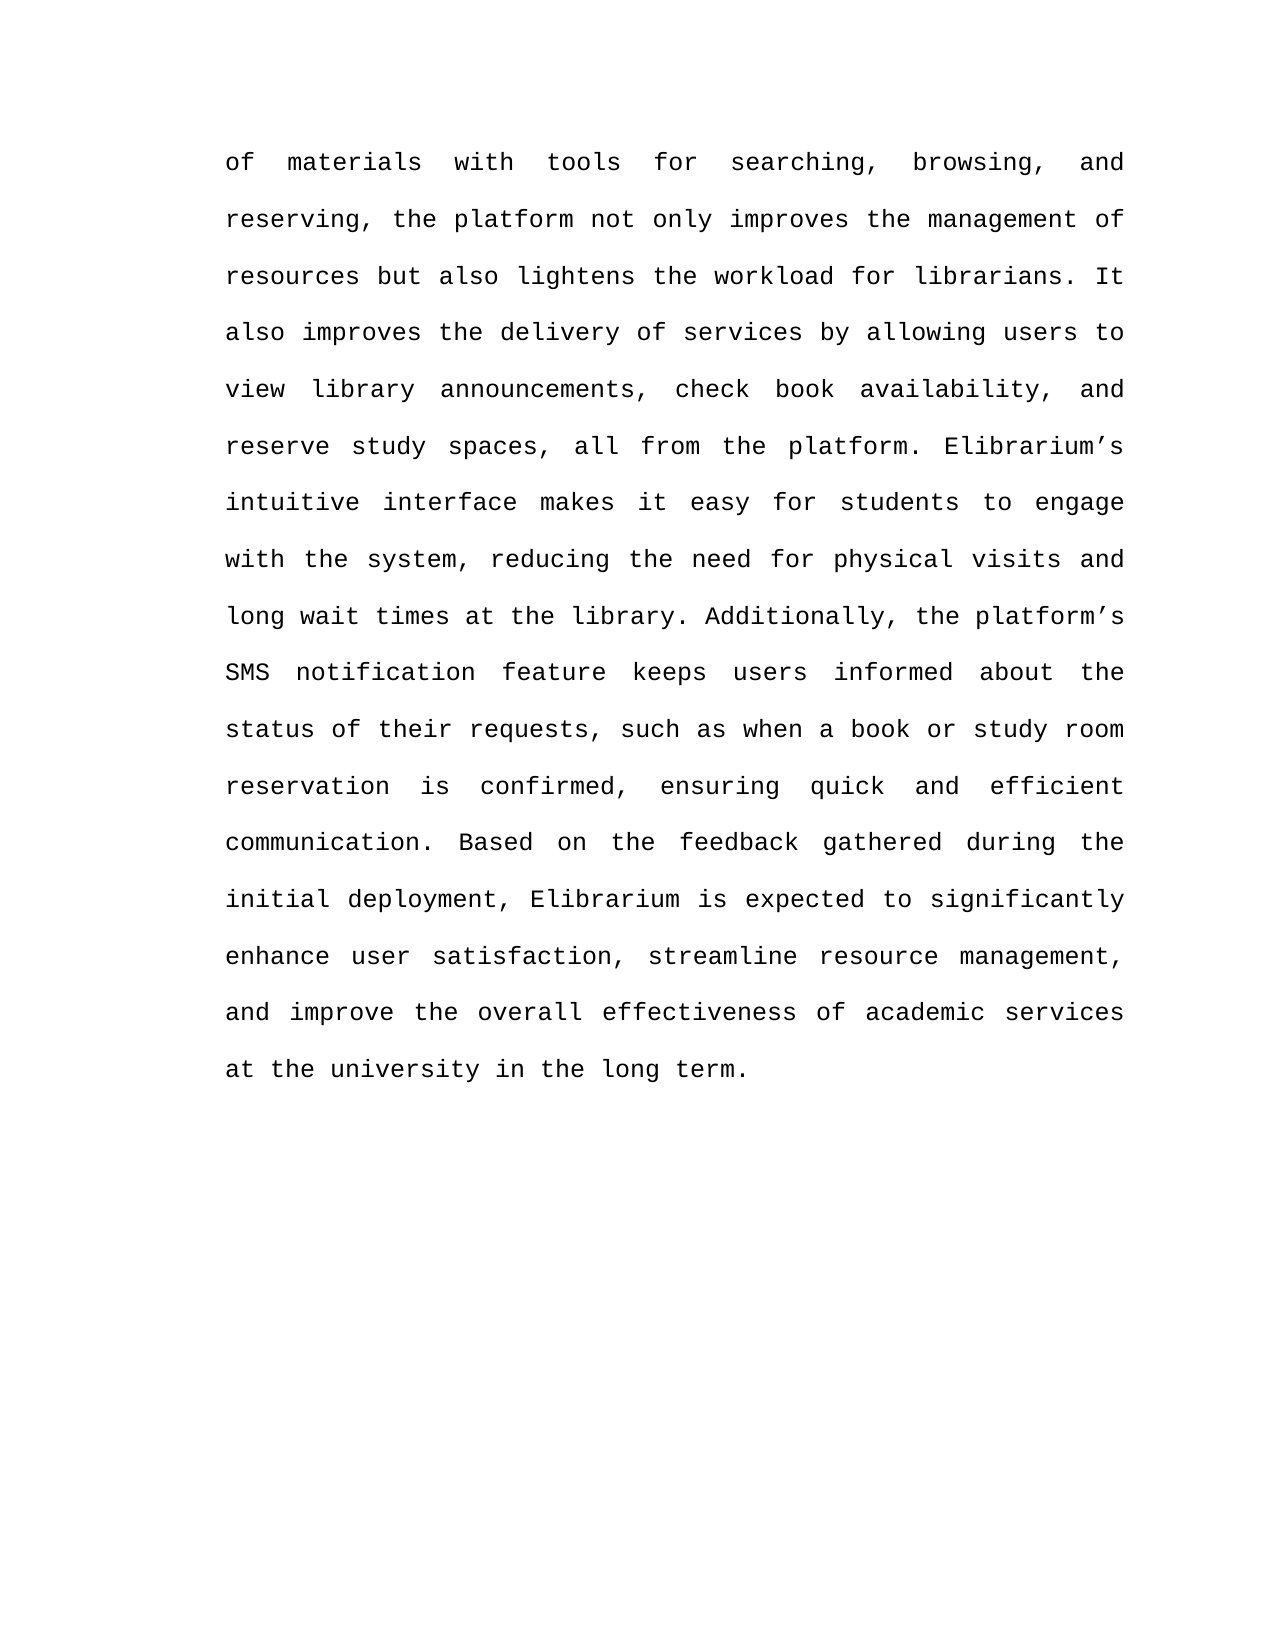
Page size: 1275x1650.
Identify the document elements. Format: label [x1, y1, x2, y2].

text [225, 150, 1125, 1085]
